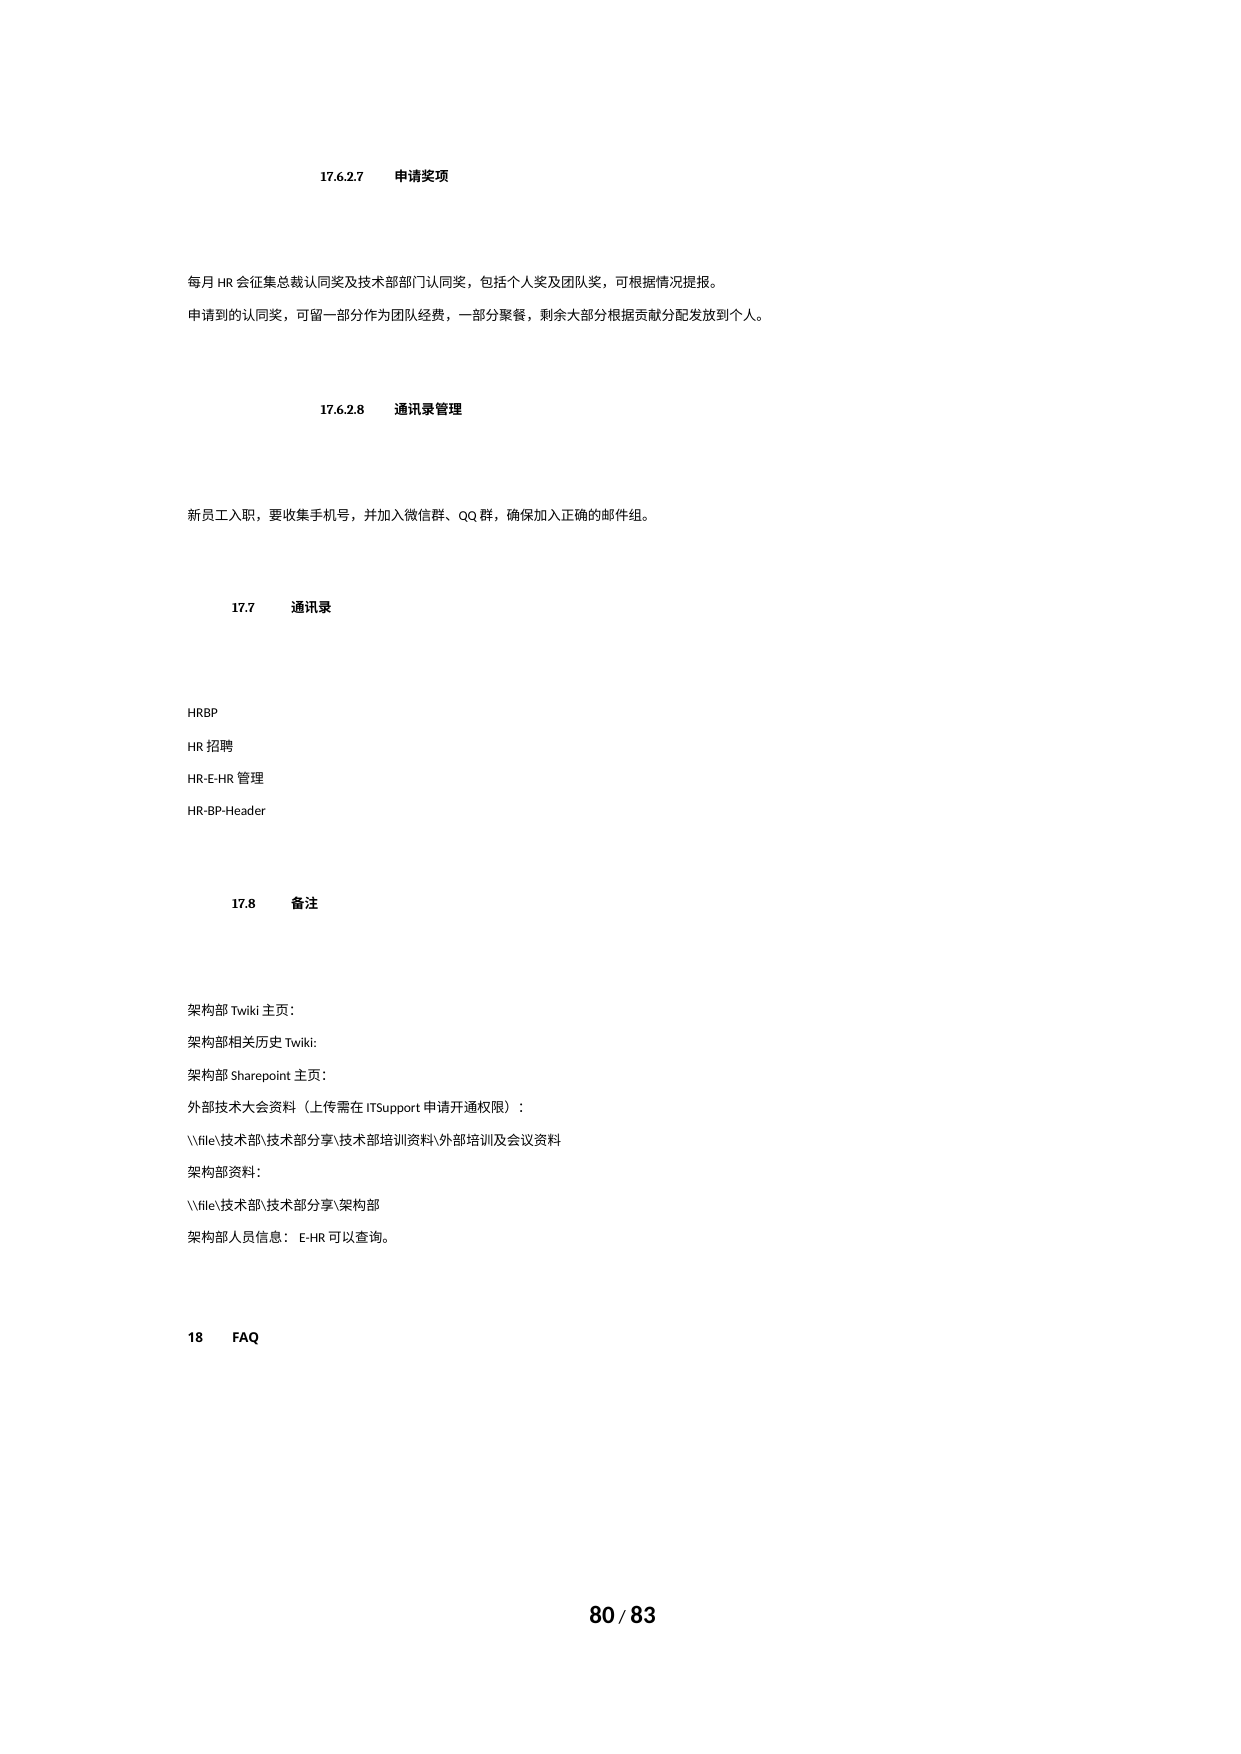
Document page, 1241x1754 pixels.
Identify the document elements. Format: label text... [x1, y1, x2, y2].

text HRBP [187, 697, 1053, 729]
subtitle 申请奖项 [320, 159, 1053, 192]
text 架构部相关历史Twiki: [187, 1025, 1053, 1058]
text 架构部人员信息： E-HR可以查询。 [187, 1220, 1053, 1253]
subtitle 通讯录管理 [320, 392, 1053, 425]
text 外部技术大会资料（上传需在ITSupport申请开通权限）： [187, 1090, 1053, 1123]
text 架构部Sharepoint主页： [187, 1058, 1053, 1090]
text \\file\技术部\技术部分享\技术部培训资料\外部培训及会议资料 [187, 1123, 1053, 1155]
text HR-E-HR管理 [187, 762, 1053, 794]
text 新员工入职，要收集手机号，并加入微信群、QQ群，确保加入正确的邮件组。 [187, 498, 1053, 531]
subtitle 通讯录 [232, 590, 1053, 623]
text \\file\技术部\技术部分享\架构部 [187, 1188, 1053, 1220]
subtitle FAQ [187, 1321, 1053, 1353]
text HR招聘 [187, 729, 1053, 762]
text 每月HR会征集总裁认同奖及技术部部门认同奖，包括个人奖及团队奖，可根据情况提报。 [187, 266, 1053, 298]
text 架构部资料： [187, 1155, 1053, 1188]
text 申请到的认同奖，可留一部分作为团队经费，一部分聚餐，剩余大部分根据贡献分配发放到个人。 [187, 298, 1053, 331]
subtitle 备注 [232, 886, 1053, 919]
text 架构部Twiki主页： [187, 993, 1053, 1025]
text HR-BP-Header [187, 794, 1053, 827]
